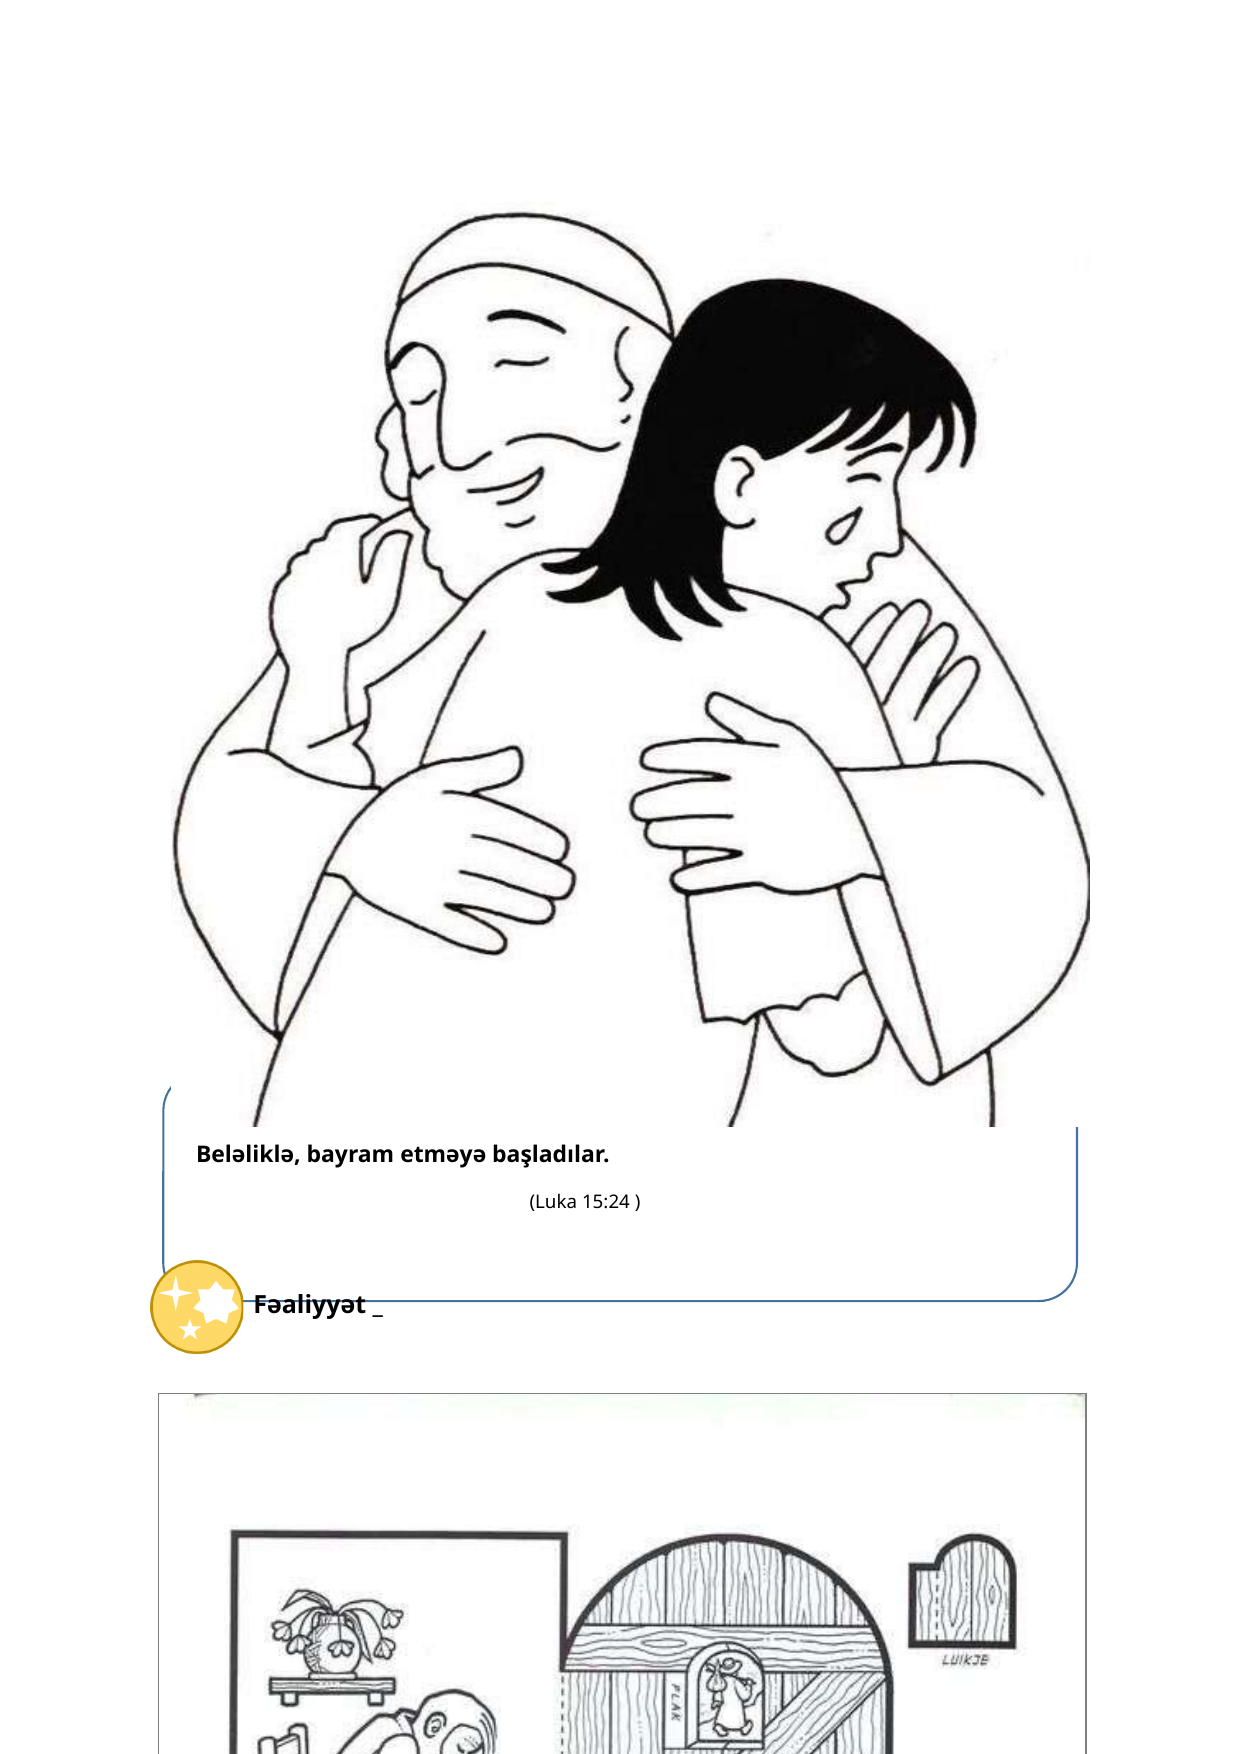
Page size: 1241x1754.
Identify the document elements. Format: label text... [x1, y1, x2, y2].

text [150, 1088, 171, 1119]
text Beləliklə, bayram etməyə başladılar. [150, 1138, 1090, 1169]
picture [159, 1394, 1085, 1754]
picture [171, 202, 1090, 1127]
text (Luka 15:24 ) [150, 1188, 1090, 1214]
picture [150, 1260, 244, 1354]
text Fəaliyyət _ [244, 1287, 1090, 1321]
